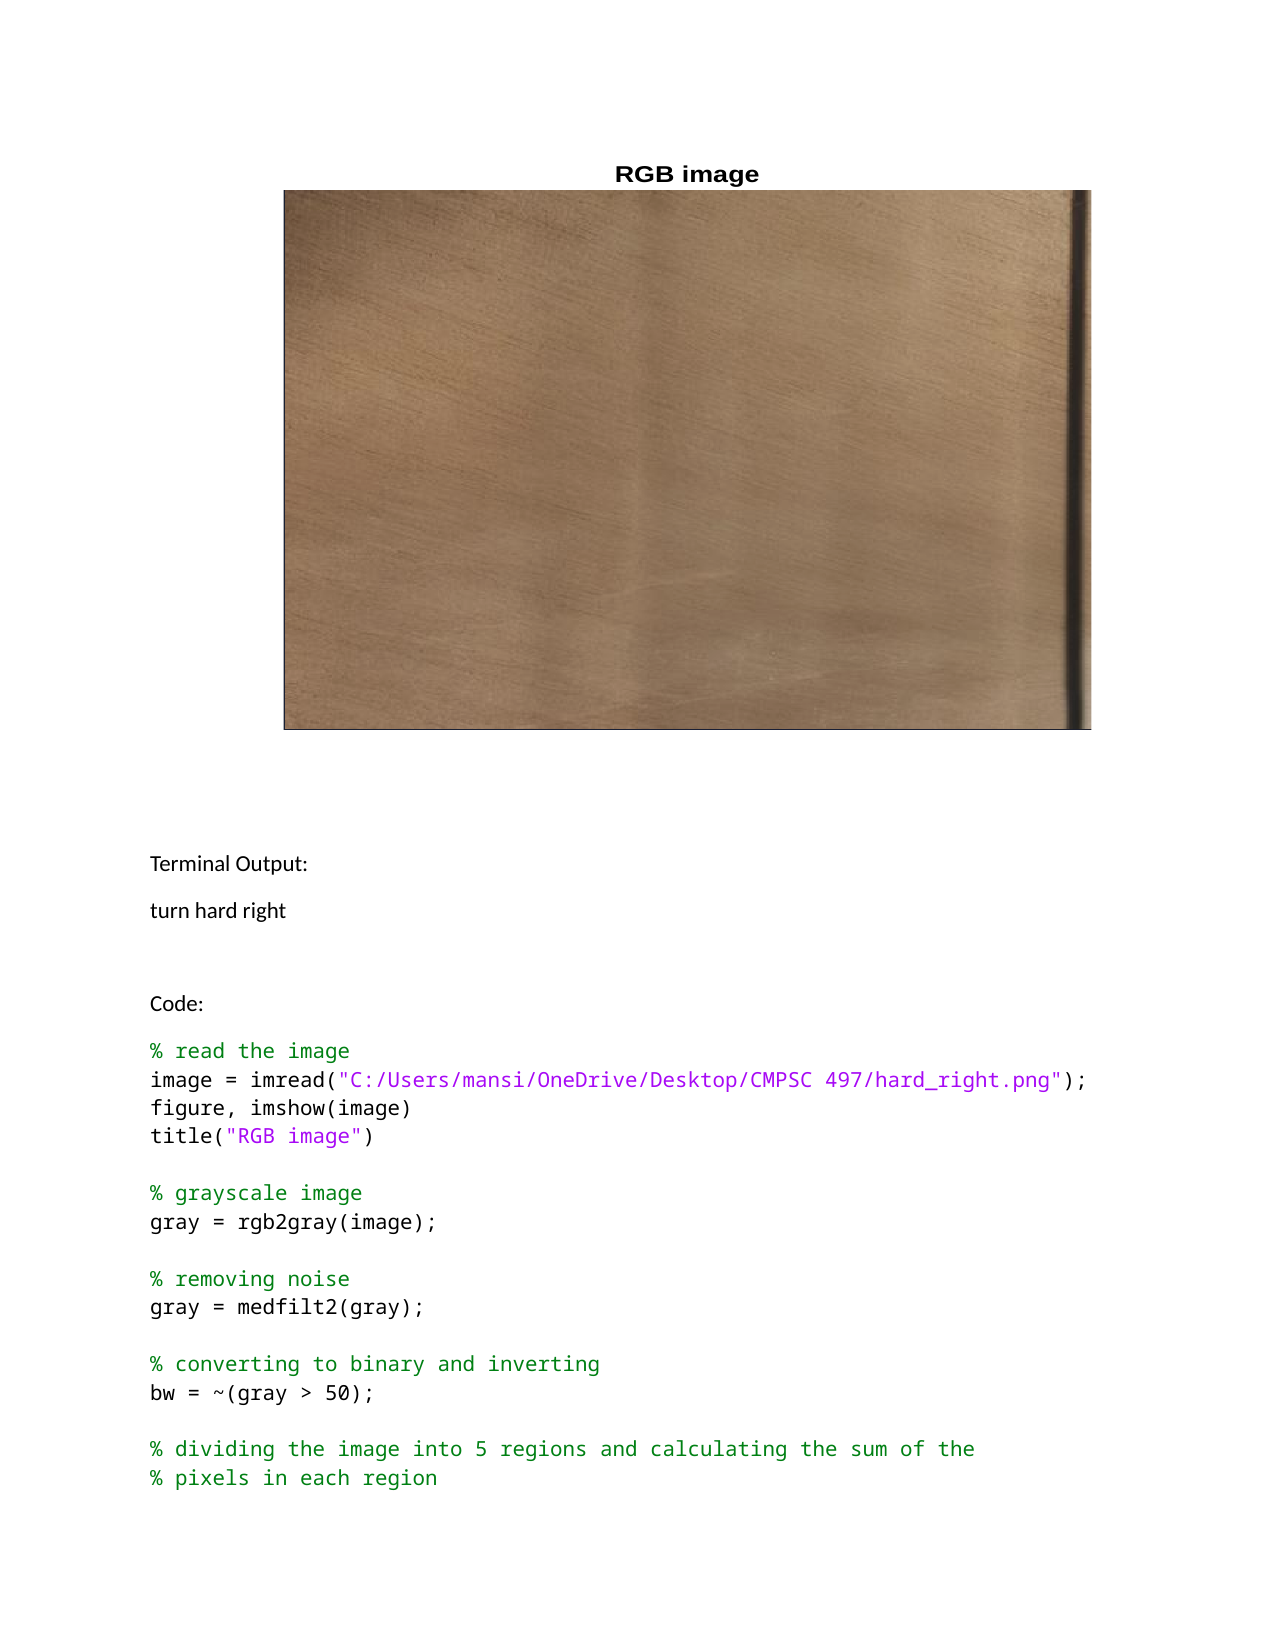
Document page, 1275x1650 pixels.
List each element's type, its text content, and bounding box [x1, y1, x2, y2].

text figure, imshow(image) [150, 1093, 1125, 1122]
text Terminal Output: [150, 849, 1125, 877]
text % converting to binary and inverting [150, 1349, 1125, 1378]
text gray = medfilt2(gray); [150, 1292, 1125, 1321]
text % read the image [150, 1036, 1125, 1065]
text % removing noise [150, 1264, 1125, 1292]
text % grayscale image [150, 1178, 1125, 1207]
text gray = rgb2gray(image); [150, 1207, 1125, 1235]
text turn hard right [150, 896, 1125, 924]
text bw = ~(gray > 50); [150, 1378, 1125, 1406]
text title("RGB image") [150, 1122, 1125, 1150]
text % dividing the image into 5 regions and calculating the sum of the [150, 1434, 1125, 1463]
text % pixels in each region [150, 1463, 1125, 1491]
text image = imread("C:/Users/mansi/OneDrive/Desktop/CMPSC 497/hard_right.png"); [150, 1065, 1125, 1093]
text Code: [150, 989, 1125, 1017]
